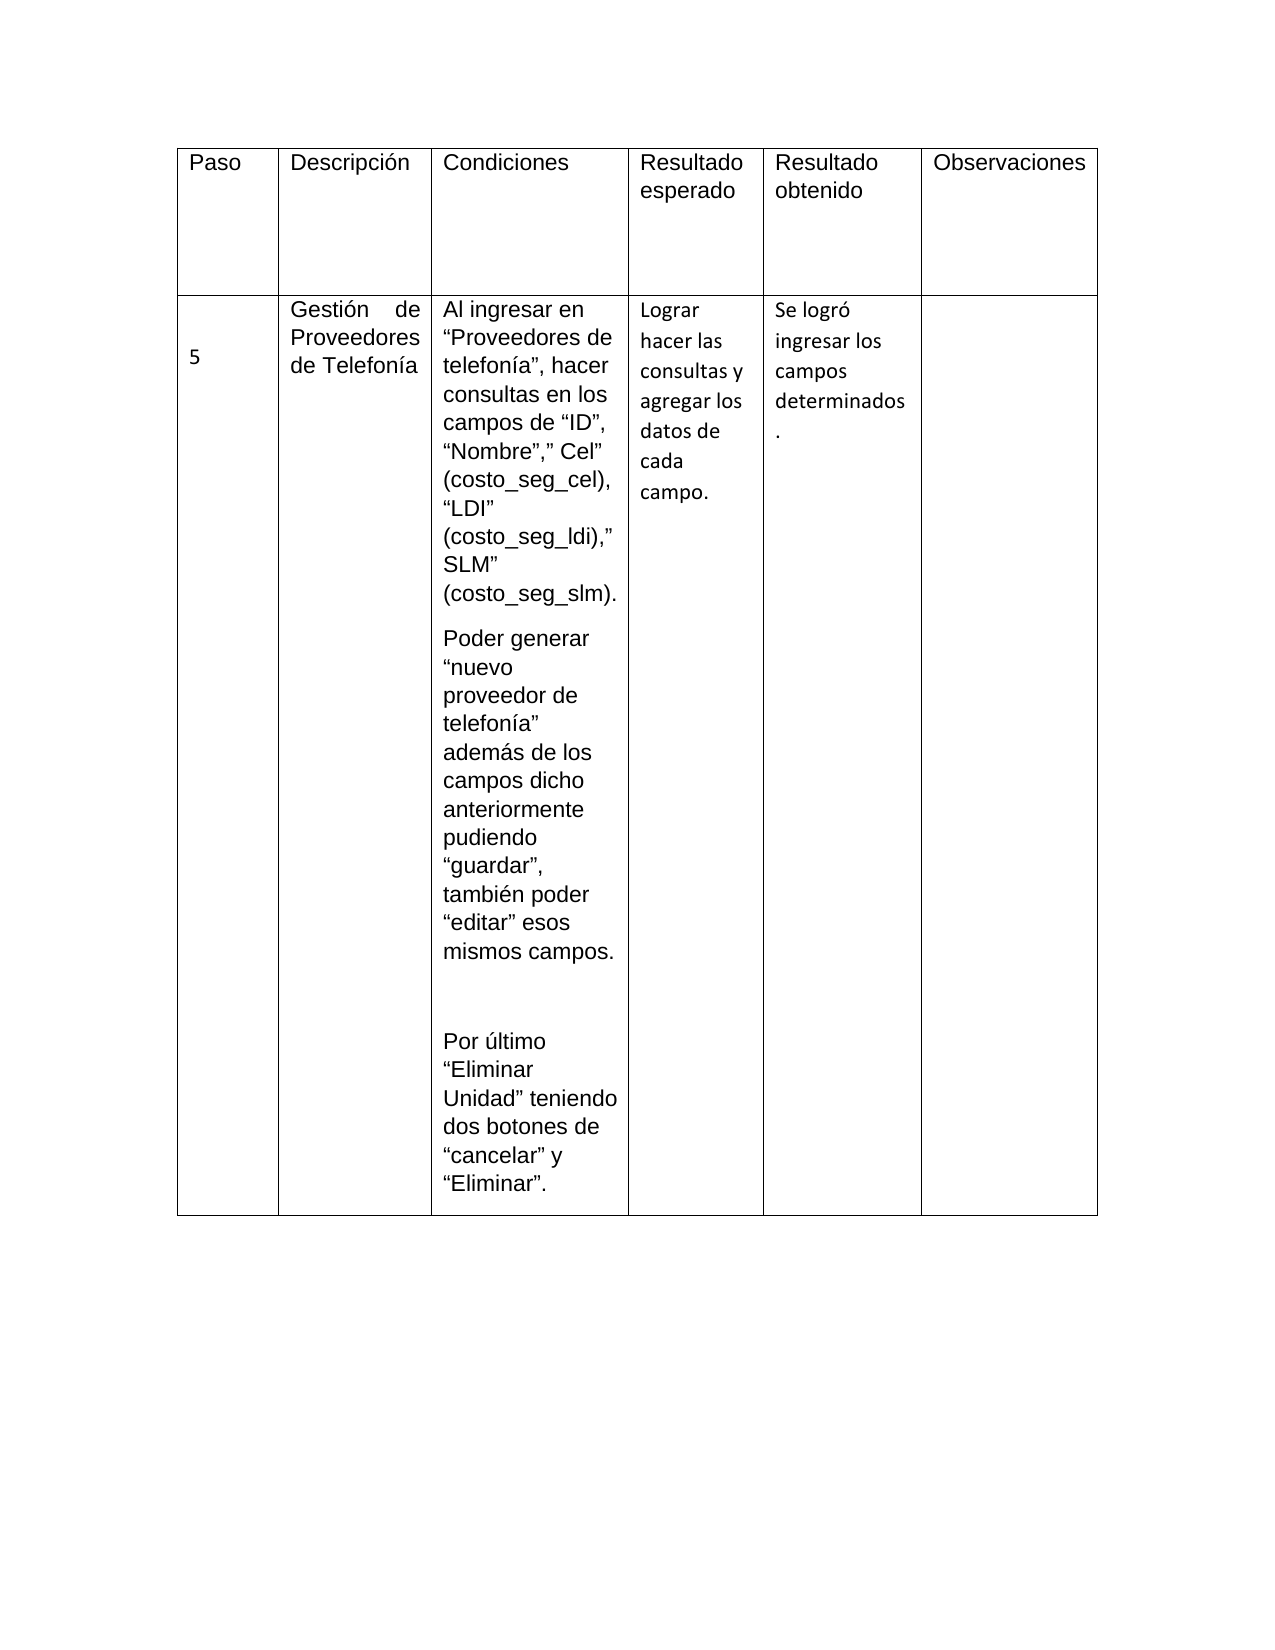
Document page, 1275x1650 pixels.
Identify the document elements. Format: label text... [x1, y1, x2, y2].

table_cell Gestión de Proveedores de Telefonía [279, 296, 431, 1215]
table_cell [922, 296, 1097, 1215]
table_cell Descripción [279, 149, 431, 294]
table_cell Se logró ingresar los campos determinados. [764, 296, 921, 1215]
table_cell Paso [178, 149, 278, 294]
table_cell 5 [178, 296, 278, 1215]
table_cell Al ingresar en “Proveedores de telefonía”, hacer consultas en los campos de “ID”, “Nombre”,” Cel” (costo_seg_cel), “LDI” (costo_seg_ldi),” SLM” (costo_seg_slm). Poder generar “nuevo proveedor de telefonía” además de los campos dicho anteriormente pudiendo “guardar”, también poder “editar” esos mismos campos. Por último “Eliminar Unidad” teniendo dos botones de “cancelar” y “Eliminar”. [432, 296, 628, 1215]
table_cell Resultado esperado [629, 149, 763, 294]
table_cell Condiciones [432, 149, 628, 294]
table_cell Lograr hacer las consultas y agregar los datos de cada campo. [629, 296, 763, 1215]
table_cell Observaciones [922, 149, 1097, 294]
table_cell Resultado obtenido [764, 149, 921, 294]
